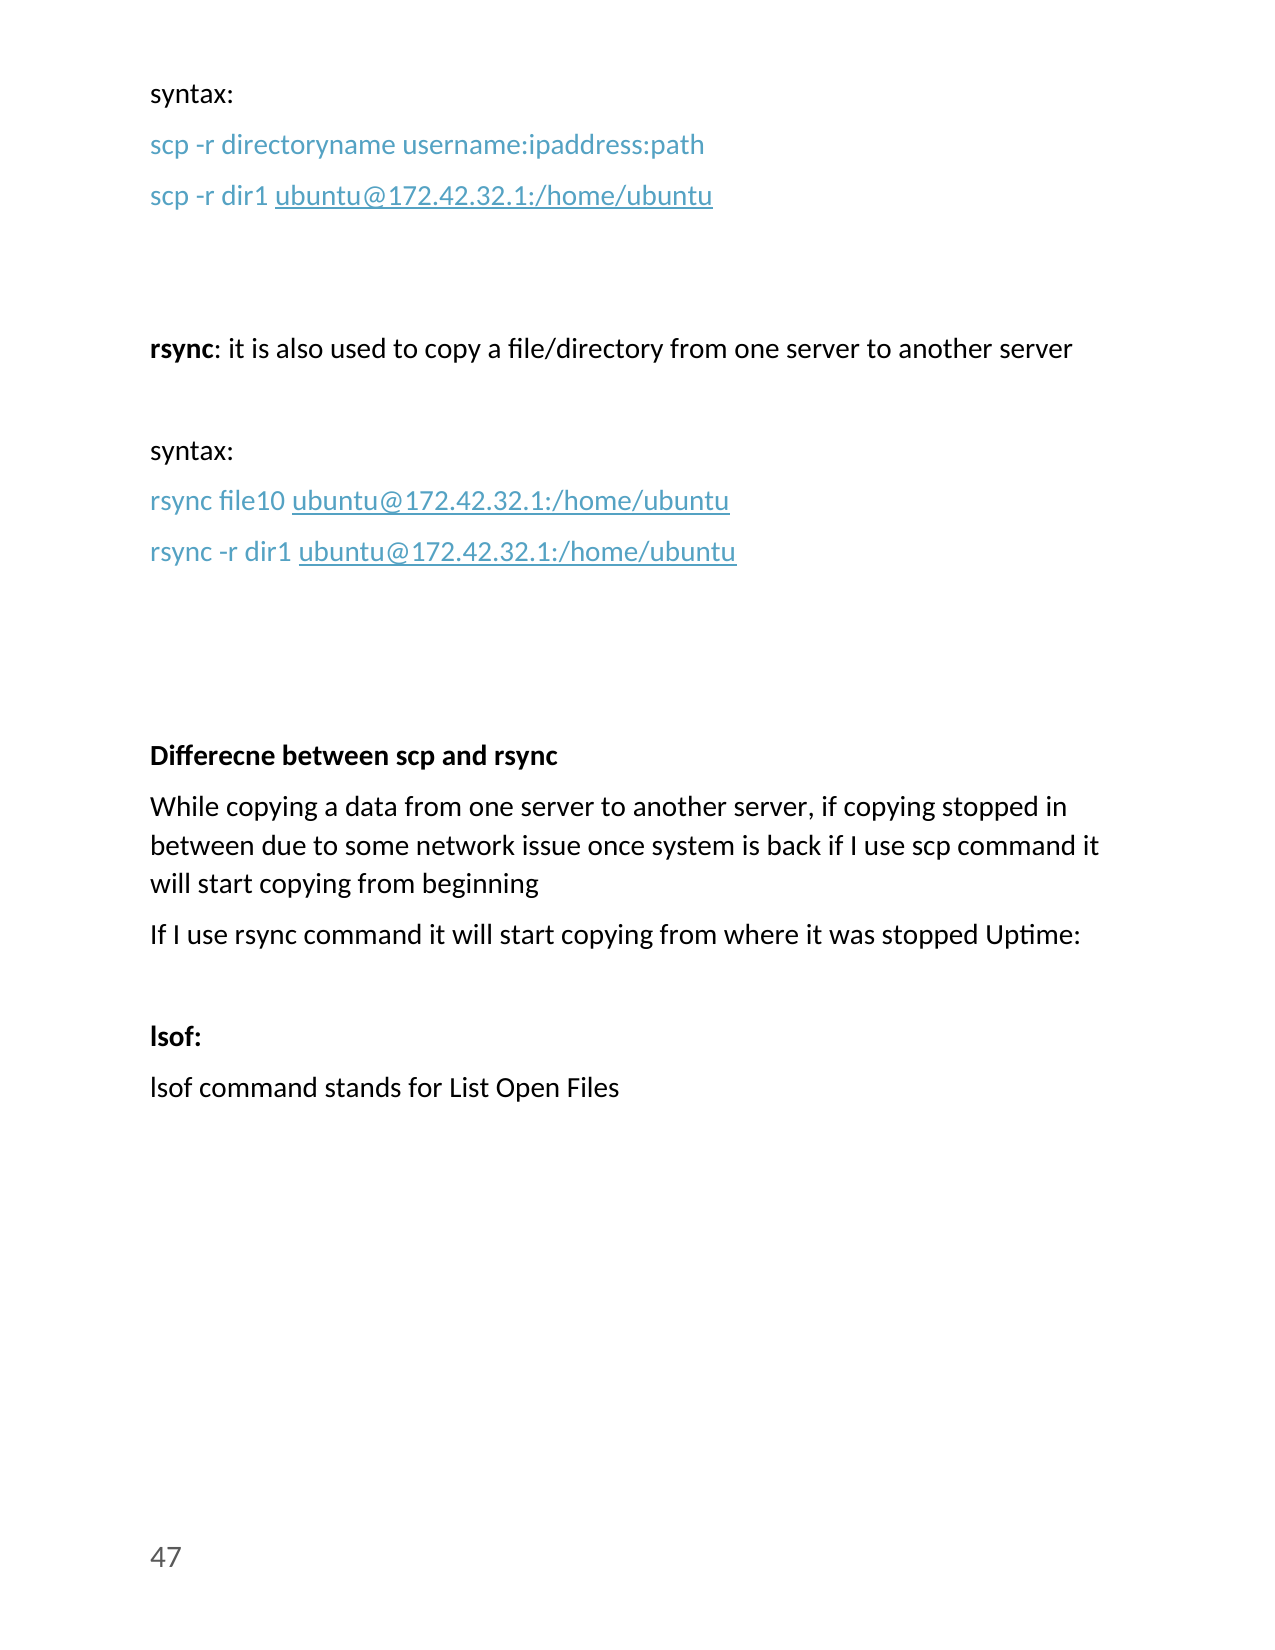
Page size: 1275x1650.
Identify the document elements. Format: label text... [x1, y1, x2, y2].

text rsync: it is also used to copy a file/directory from one server to another server [150, 330, 1125, 365]
text scp -r directoryname username:ipaddress:path [150, 126, 1125, 162]
text Differecne between scp and rsync [150, 737, 1125, 773]
text lsof: [150, 1018, 1125, 1053]
text rsync file10 ubuntu@172.42.32.1:/home/ubuntu [150, 482, 1125, 518]
text lsof command stands for List Open Files [150, 1069, 1125, 1104]
text rsync -r dir1 ubuntu@172.42.32.1:/home/ubuntu [150, 533, 1125, 569]
text syntax: [150, 75, 1125, 111]
text While copying a data from one server to another server, if copying stopped in between due to some network issue once system is back if I use scp command it will start copying from beginning [150, 788, 1125, 901]
text If I use rsync command it will start copying from where it was stopped Uptime: [150, 916, 1125, 952]
text scp -r dir1 ubuntu@172.42.32.1:/home/ubuntu [150, 177, 1125, 212]
text syntax: [150, 432, 1125, 467]
